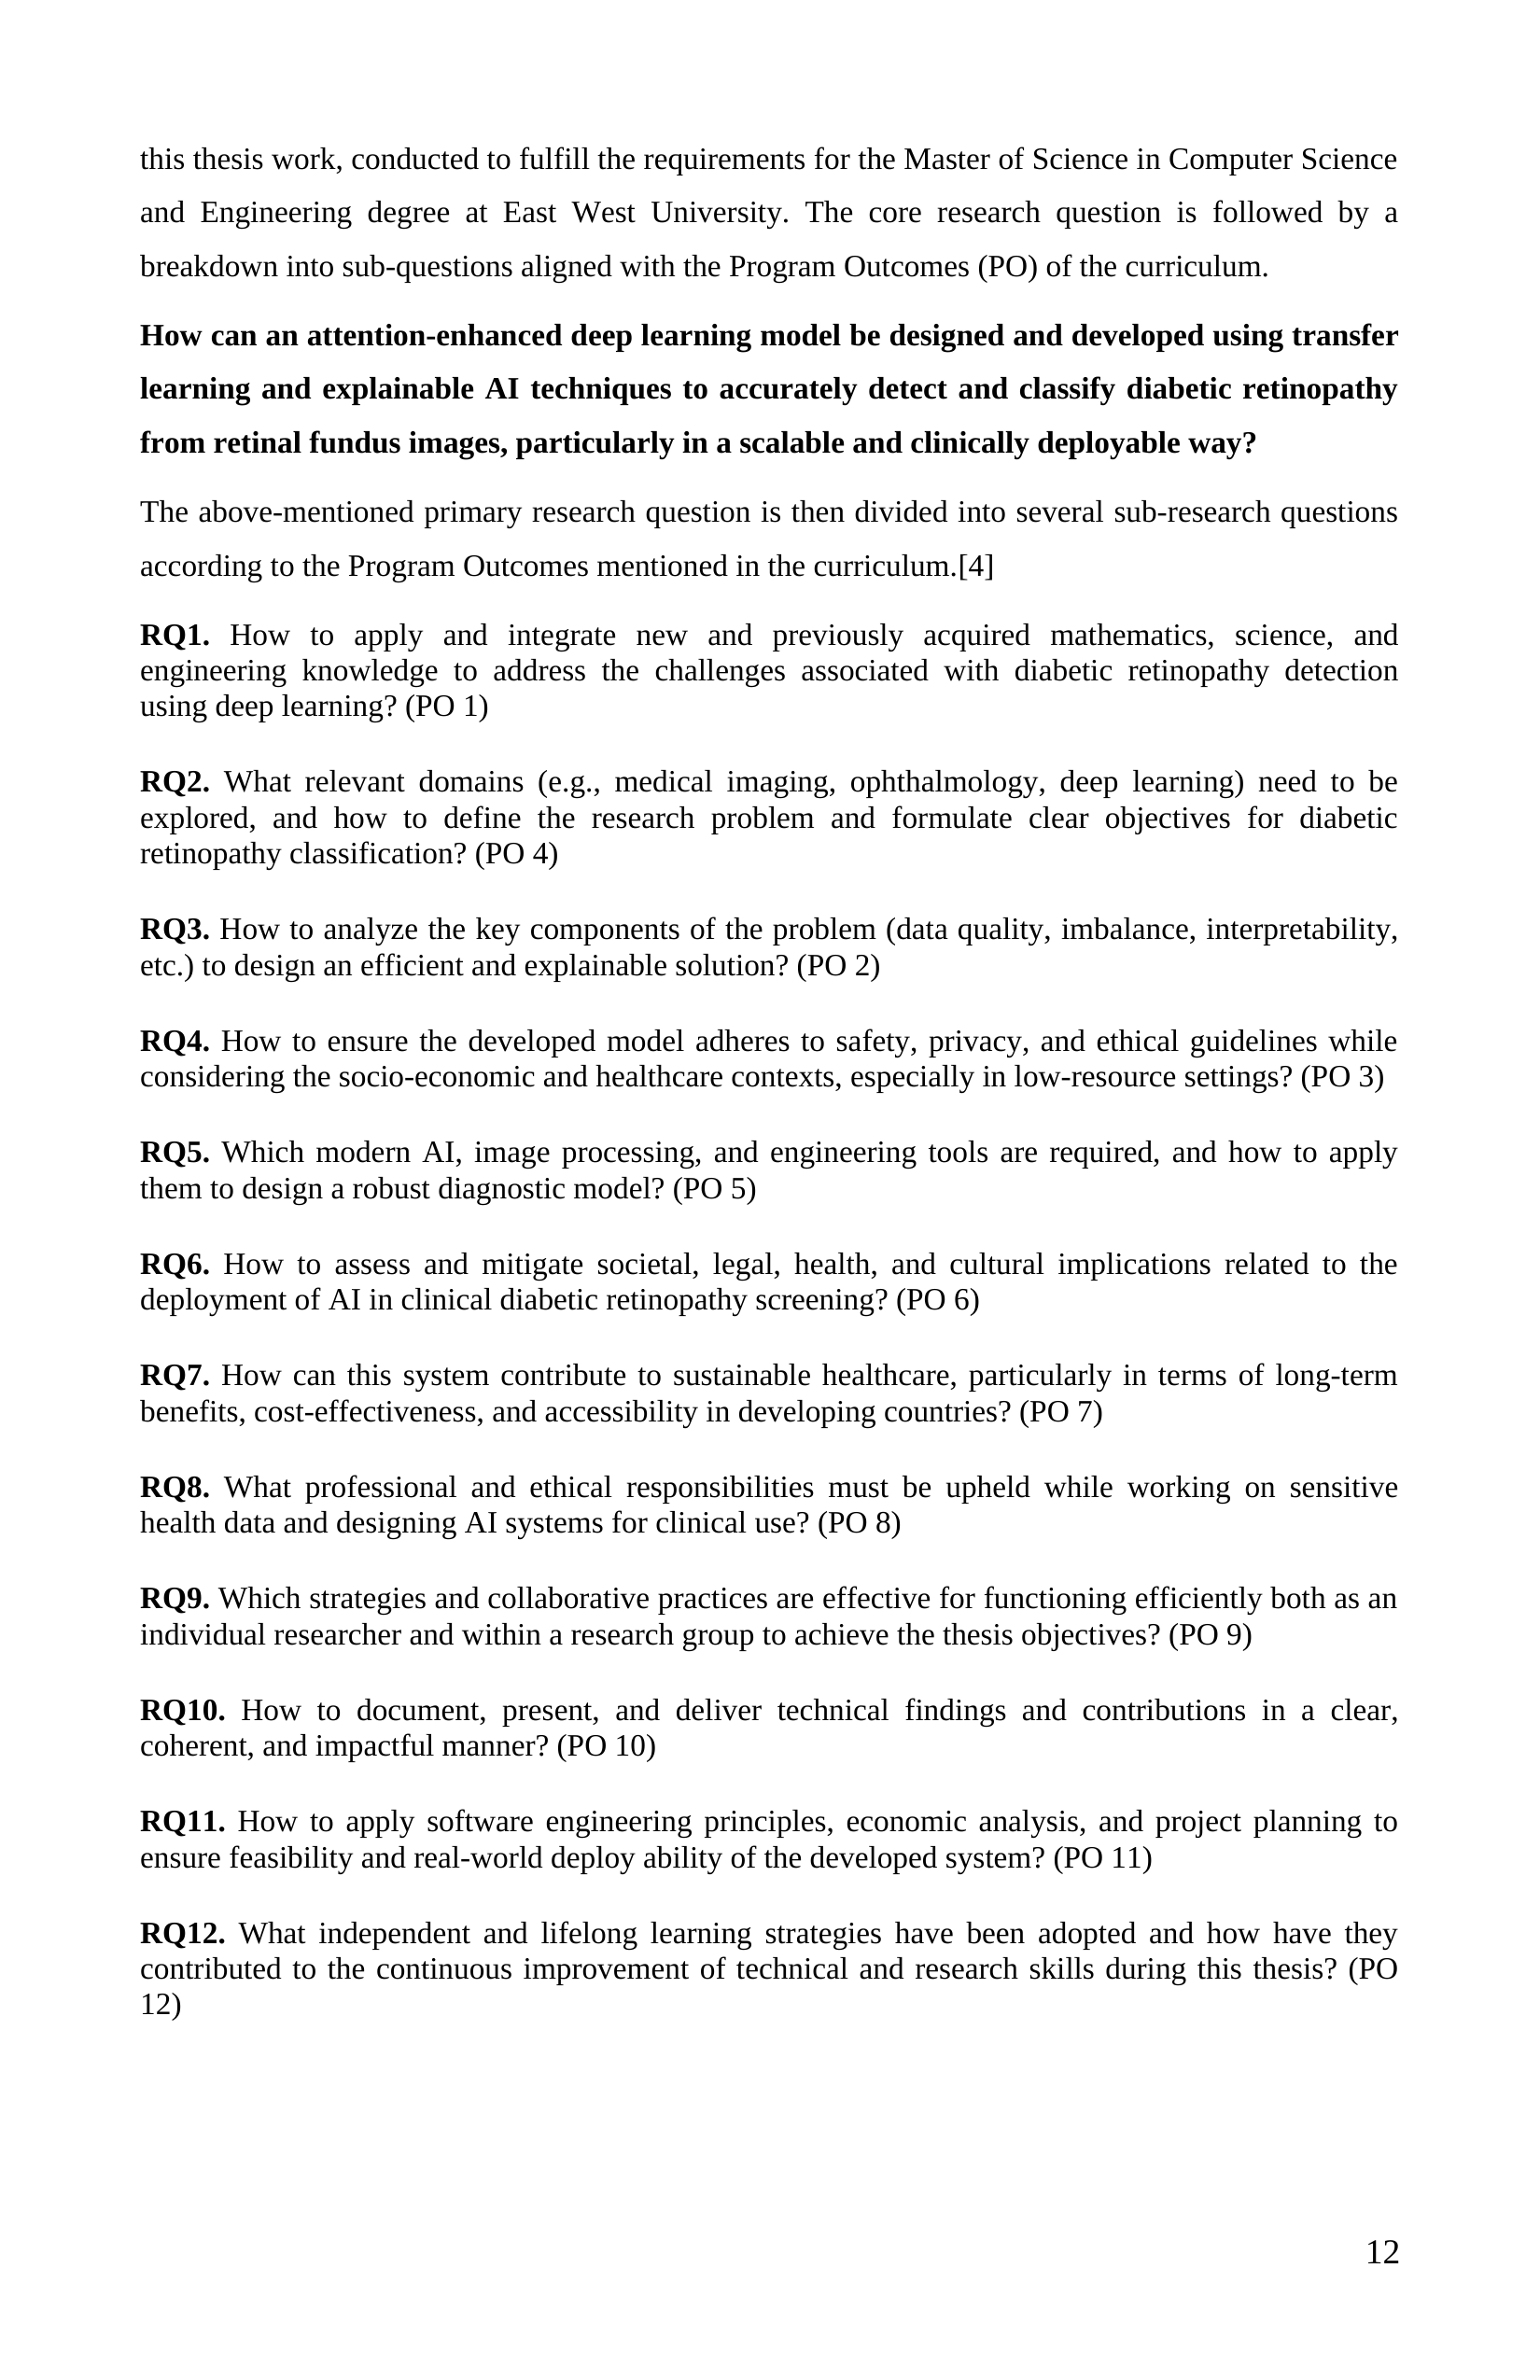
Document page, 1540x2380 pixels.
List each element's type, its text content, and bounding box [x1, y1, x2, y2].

text RQ6. How to assess and mitigate societal, legal, health, and cultural implications related to the deployment of AI in clinical diabetic retinopathy screening? (PO 6) [140, 1245, 1400, 1317]
text RQ11. How to apply software engineering principles, economic analysis, and project planning to ensure feasibility and real-world deploy ability of the developed system? (PO 11) [140, 1802, 1400, 1874]
text The above-mentioned primary research question is then divided into several sub-research questions according to the Program Outcomes mentioned in the curriculum. [140, 493, 1400, 582]
text RQ3. How to analyze the key components of the problem (data quality, imbalance, interpretability, etc.) to design an efficient and explainable solution? (PO 2) [140, 911, 1400, 982]
text RQ10. How to document, present, and deliver technical findings and contributions in a clear, coherent, and impactful manner? (PO 10) [140, 1691, 1400, 1763]
text How can an attention-enhanced deep learning model be designed and developed using transfer learning and explainable AI techniques to accurately detect and classify diabetic retinopathy from retinal fundus images, particularly in a scalable and clinically deployable way? [140, 316, 1400, 459]
text RQ9. Which strategies and collaborative practices are effective for functioning efficiently both as an individual researcher and within a research group to achieve the thesis objectives? (PO 9) [140, 1579, 1400, 1651]
text RQ7. How can this system contribute to sustainable healthcare, particularly in terms of long-term benefits, cost-effectiveness, and accessibility in developing countries? (PO 7) [140, 1356, 1400, 1428]
text RQ1. How to apply and integrate new and previously acquired mathematics, science, and engineering knowledge to address the challenges associated with diabetic retinopathy detection using deep learning? (PO 1) [140, 616, 1400, 723]
text RQ4. How to ensure the developed model adheres to safety, privacy, and ethical guidelines while considering the socio-economic and healthcare contexts, especially in low-resource settings? (PO 3) [140, 1022, 1400, 1094]
text RQ2. What relevant domains (e.g., medical imaging, ophthalmology, deep learning) need to be explored, and how to define the research problem and formulate clear objectives for diabetic retinopathy classification? (PO 4) [140, 763, 1400, 871]
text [140, 140, 1400, 283]
text RQ12. What independent and lifelong learning strategies have been adopted and how have they contributed to the continuous improvement of technical and research skills during this thesis? (PO 12) [140, 1914, 1400, 2022]
text RQ5. Which modern AI, image processing, and engineering tools are required, and how to apply them to design a robust diagnostic model? (PO 5) [140, 1133, 1400, 1205]
text RQ8. What professional and ethical responsibilities must be upheld while working on sensitive health data and designing AI systems for clinical use? (PO 8) [140, 1468, 1400, 1540]
